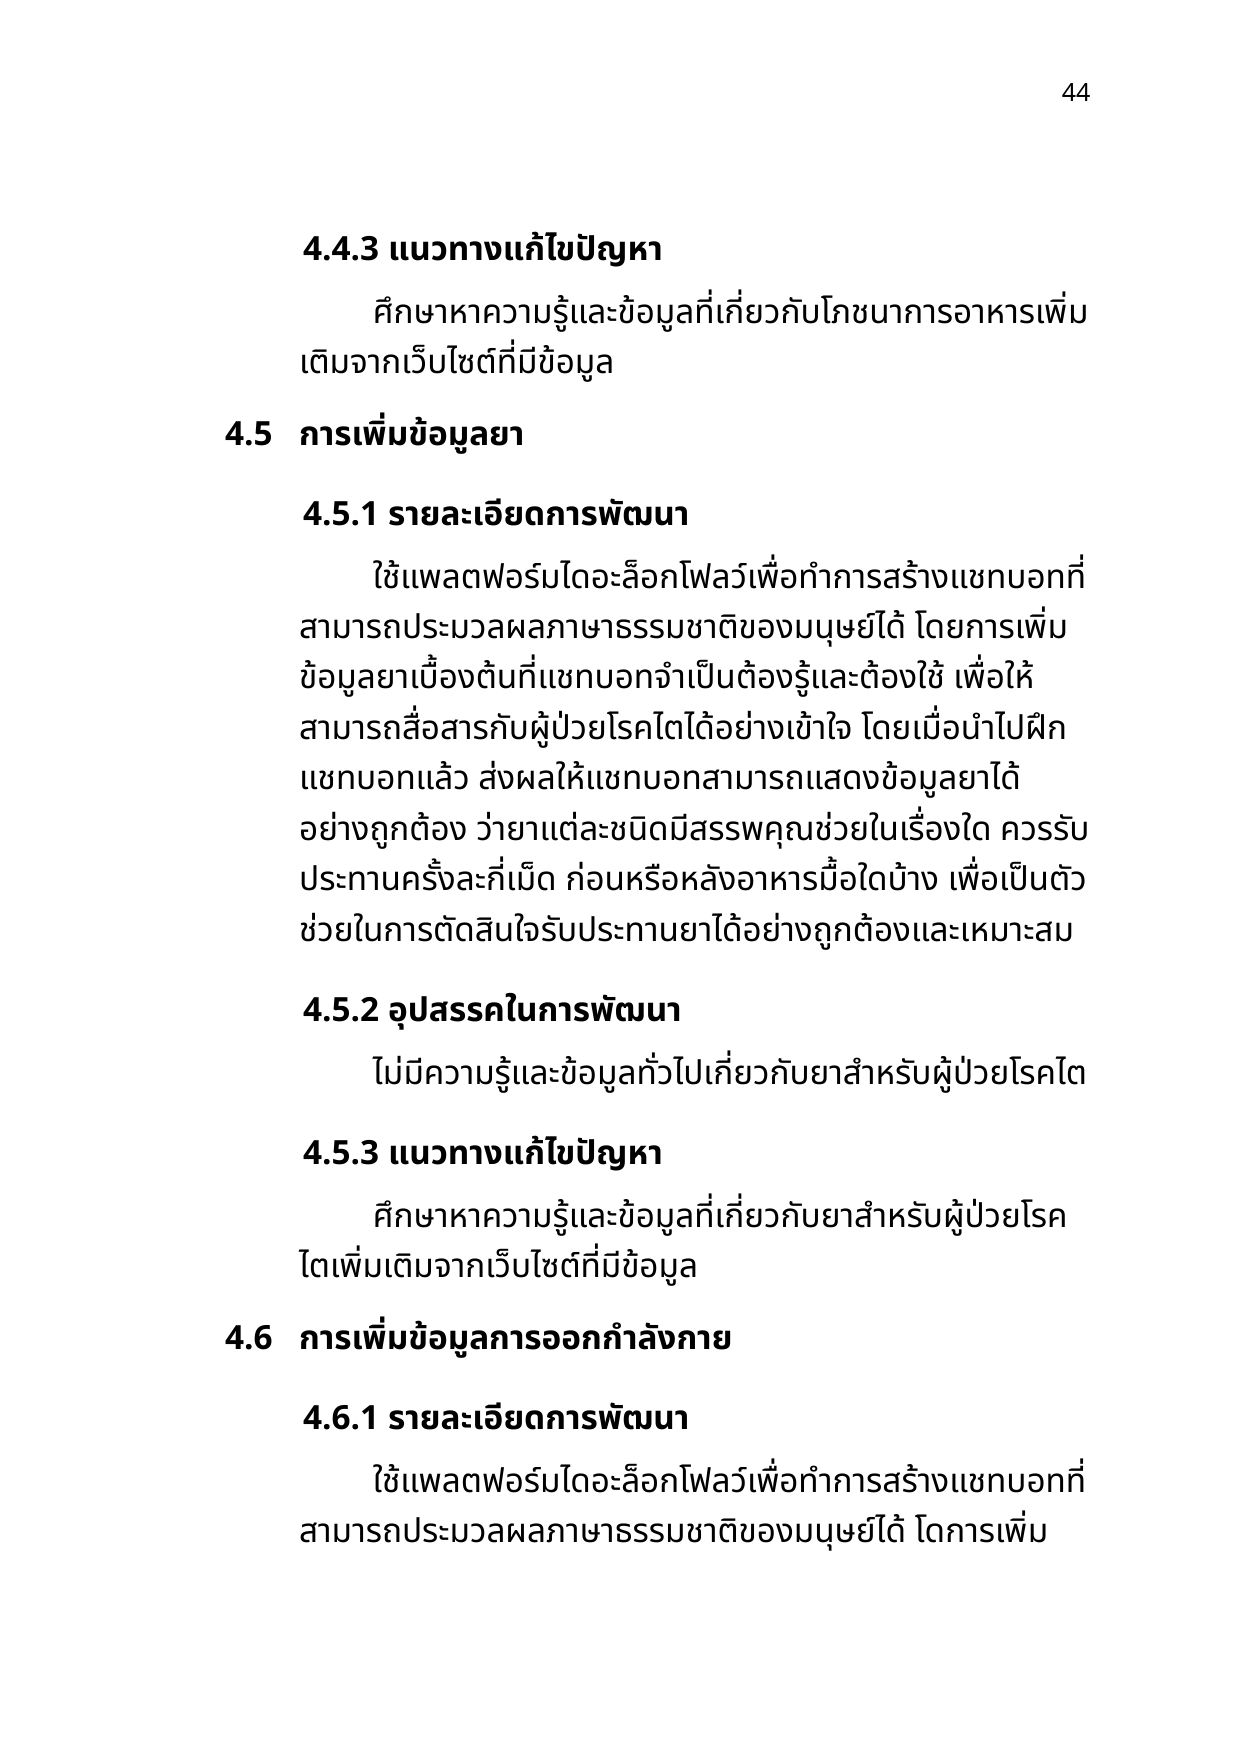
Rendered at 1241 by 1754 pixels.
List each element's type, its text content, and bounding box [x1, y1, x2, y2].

subtitle 4.5.3 แนวทางแก้ไขปัญหา [225, 1129, 1090, 1180]
subtitle การเพิ่มข้อมูลการออกกำลังกาย [225, 1313, 1090, 1364]
subtitle 4.5.1 รายละเอียดการพัฒนา [225, 490, 1090, 541]
text ศึกษาหาความรู้และข้อมูลที่เกี่ยวกับโภชนาการอาหารเพิ่มเติมจากเว็บไซต์ที่มีข้อมูล [299, 288, 1090, 388]
text ไม่มีความรู้และข้อมูลทั่วไปเกี่ยวกับยาสำหรับผู้ป่วยโรคไต [299, 1049, 1090, 1099]
text ศึกษาหาความรู้และข้อมูลที่เกี่ยวกับยาสำหรับผู้ป่วยโรคไตเพิ่มเติมจากเว็บไซต์ที่มีข้อมูล [299, 1192, 1090, 1292]
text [299, 1457, 1090, 1558]
subtitle 4.4.3 แนวทางแก้ไขปัญหา [225, 225, 1090, 276]
subtitle 4.5.2 อุปสรรคในการพัฒนา [225, 986, 1090, 1037]
subtitle 4.6.1 รายละเอียดการพัฒนา [225, 1394, 1090, 1445]
text ใช้แพลตฟอร์มไดอะล็อกโฟลว์เพื่อทำการสร้างแชทบอทที่สามารถประมวลผลภาษาธรรมชาติของมนุษย์ได้ โดยการเพิ่มข้อมูลยาเบื้องต้นที่แชทบอทจำเป็นต้องรู้และต้องใช้ เพื่อให้สามารถสื่อสารกับผู้ป่วยโรคไตได้อย่างเข้าใจ โดยเมื่อนำไปฝึกแชทบอทแล้ว ส่งผลให้แชทบอทสามารถแสดงข้อมูลยาได้อย่างถูกต้อง ว่ายาแต่ละชนิดมีสรรพคุณช่วยในเรื่องใด ควรรับประทานครั้งละกี่เม็ด ก่อนหรือหลังอาหารมื้อใดบ้าง เพื่อเป็นตัวช่วยในการตัดสินใจรับประทานยาได้อย่างถูกต้องและเหมาะสม [299, 553, 1090, 956]
subtitle การเพิ่มข้อมูลยา [225, 409, 1090, 460]
